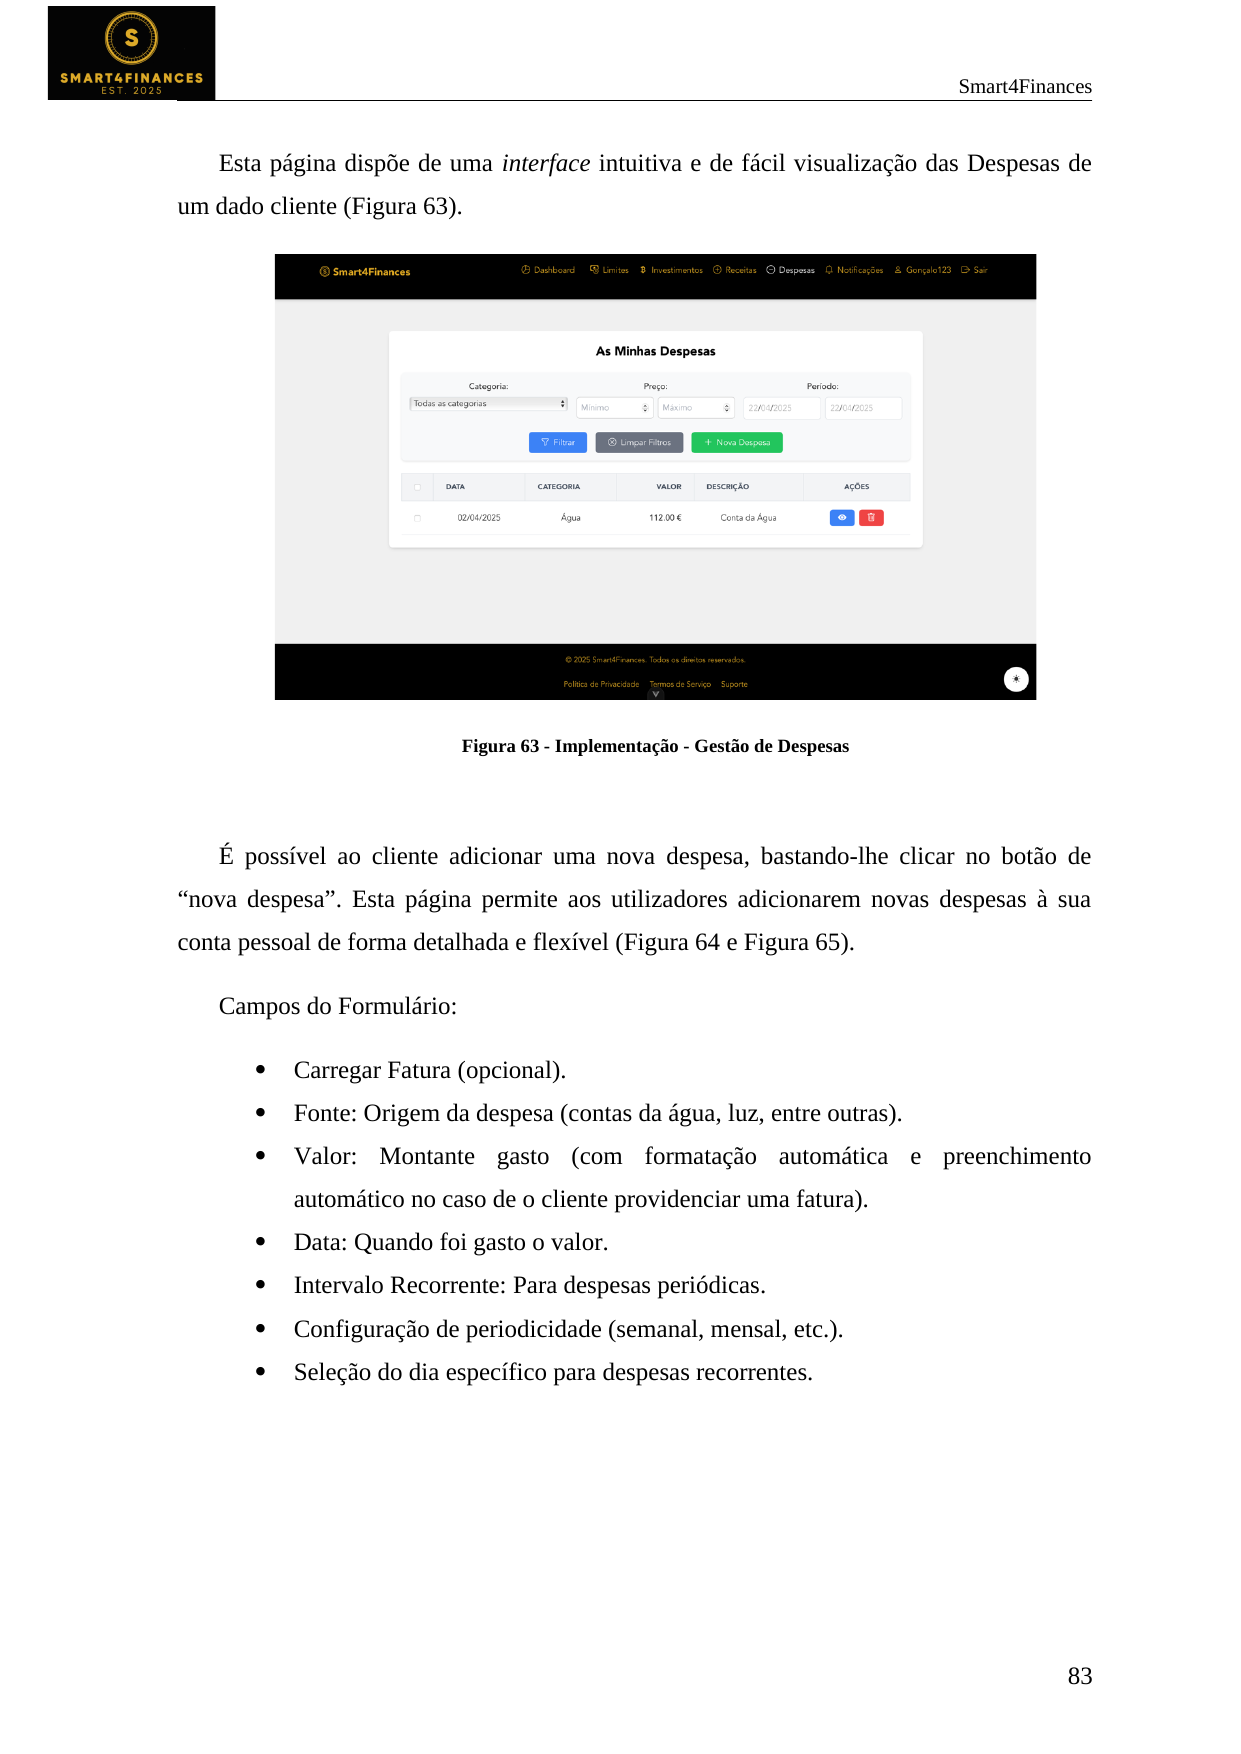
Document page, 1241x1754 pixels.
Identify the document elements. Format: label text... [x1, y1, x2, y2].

list Carregar Fatura (opcional). [256, 1055, 1092, 1084]
picture [47, 6, 216, 100]
text Esta página dispõe de uma interface intuitiva e de fácil visualização das Despesas de um dado cliente (Figura 63). [177, 148, 1092, 219]
list Intervalo Recorrente: Para despesas periódicas. [256, 1271, 1092, 1299]
list Configuração de periodicidade (semanal, mensal, etc.). [256, 1314, 1092, 1342]
text É possível ao cliente adicionar uma nova despesa, bastando-lhe clicar no botão de “nova despesa”. Esta página permite aos utilizadores adicionarem novas despesas à sua conta pessoal de forma detalhada e flexível (Figura 64 e Figura 65). [177, 841, 1092, 956]
list Fonte: Origem da despesa (contas da água, luz, entre outras). [256, 1098, 1092, 1127]
list Valor: Montante gasto (com formatação automática e preenchimento automático no caso de o cliente providenciar uma fatura). [256, 1141, 1092, 1213]
text Figura 63 - Implementação - Gestão de Despesas [177, 734, 1092, 756]
text Campos do Formulário: [177, 991, 1092, 1020]
list Data: Quando foi gasto o valor. [256, 1227, 1092, 1256]
picture [274, 254, 1037, 700]
list Seleção do dia específico para despesas recorrentes. [256, 1357, 1092, 1386]
